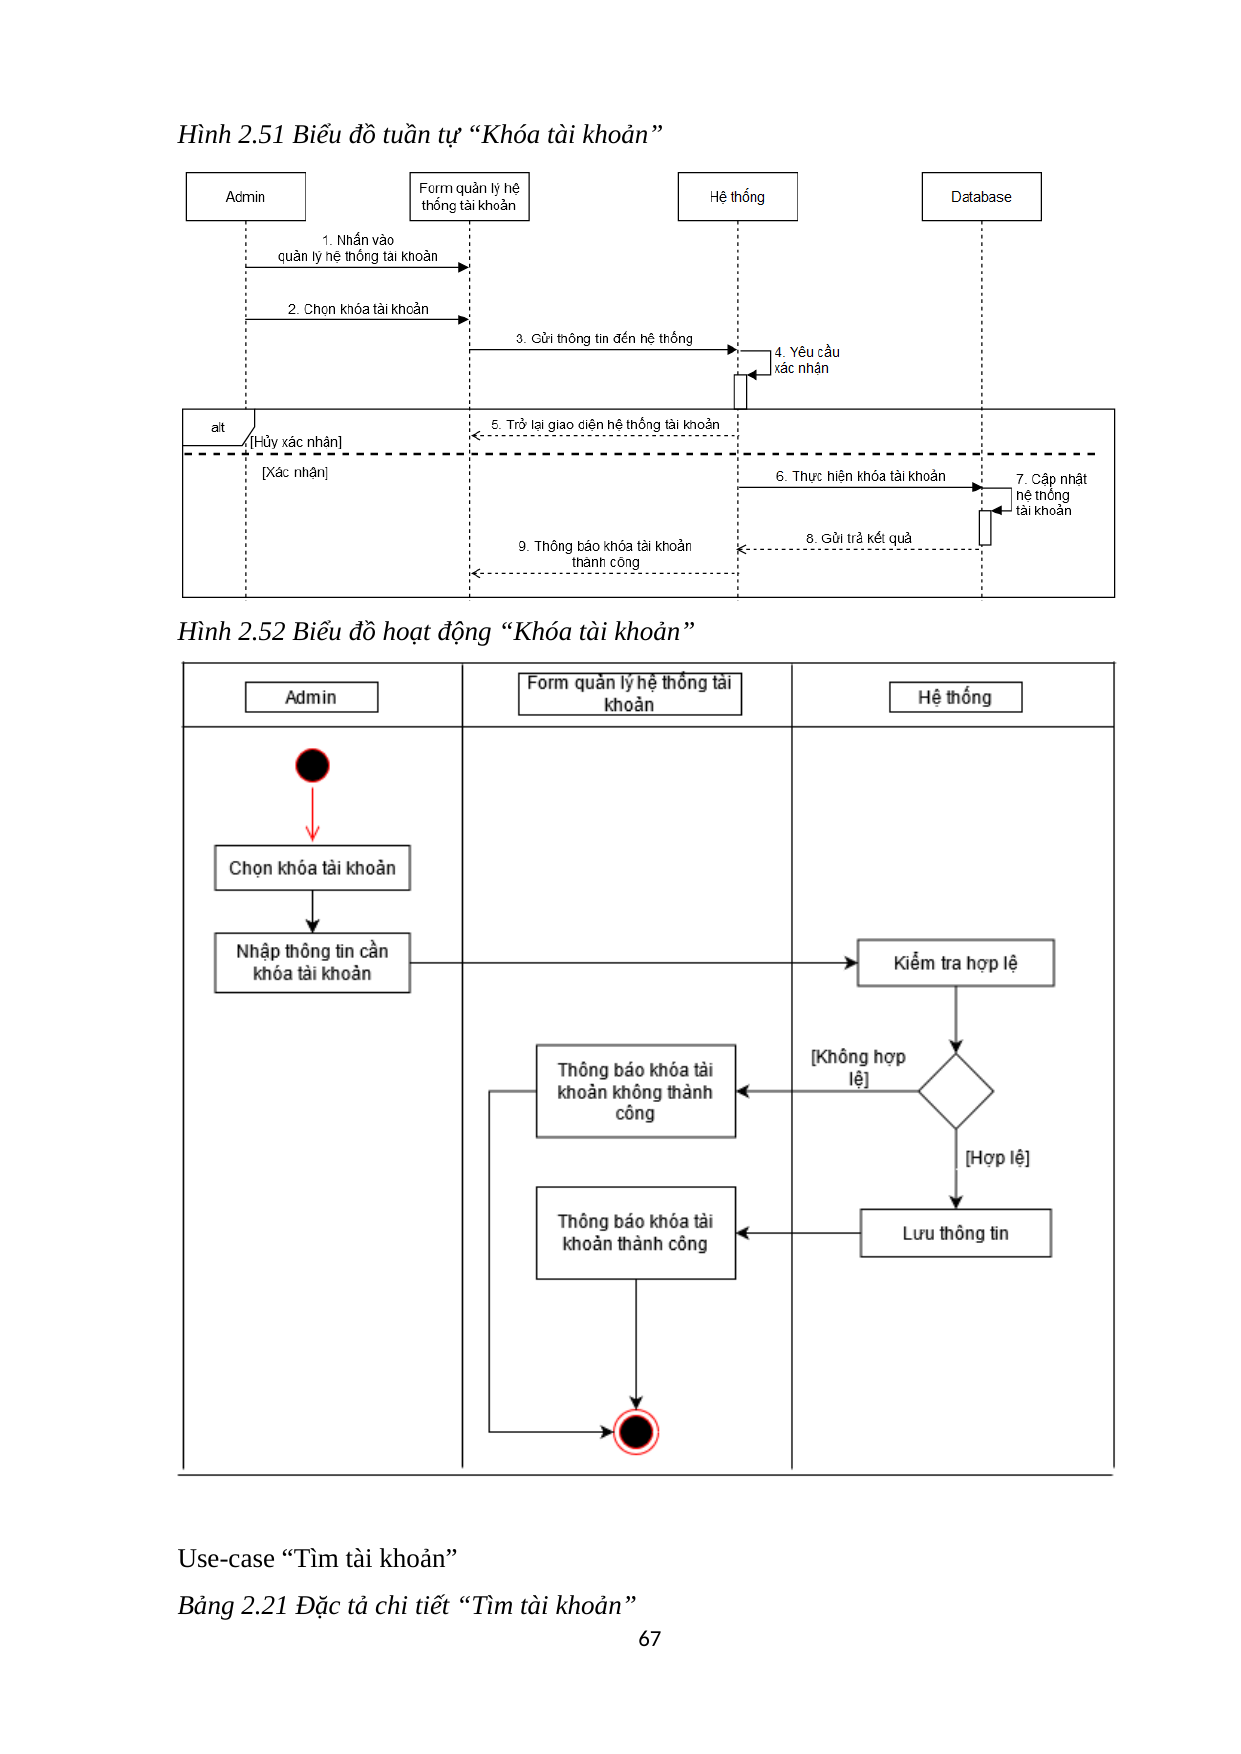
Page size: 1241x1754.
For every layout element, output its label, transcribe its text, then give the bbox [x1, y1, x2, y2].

picture [177, 164, 1118, 601]
text Bảng 2.21 Đặc tả chi tiết “Tìm tài khoản” [177, 1589, 1122, 1620]
text Use-case “Tìm tài khoản” [177, 1542, 1122, 1573]
picture [177, 661, 1118, 1482]
text Hình 2.52 Biểu đồ hoạt động “Khóa tài khoản” [177, 615, 1122, 646]
text Hình 2.51 Biểu đồ tuần tự “Khóa tài khoản” [177, 118, 1122, 149]
